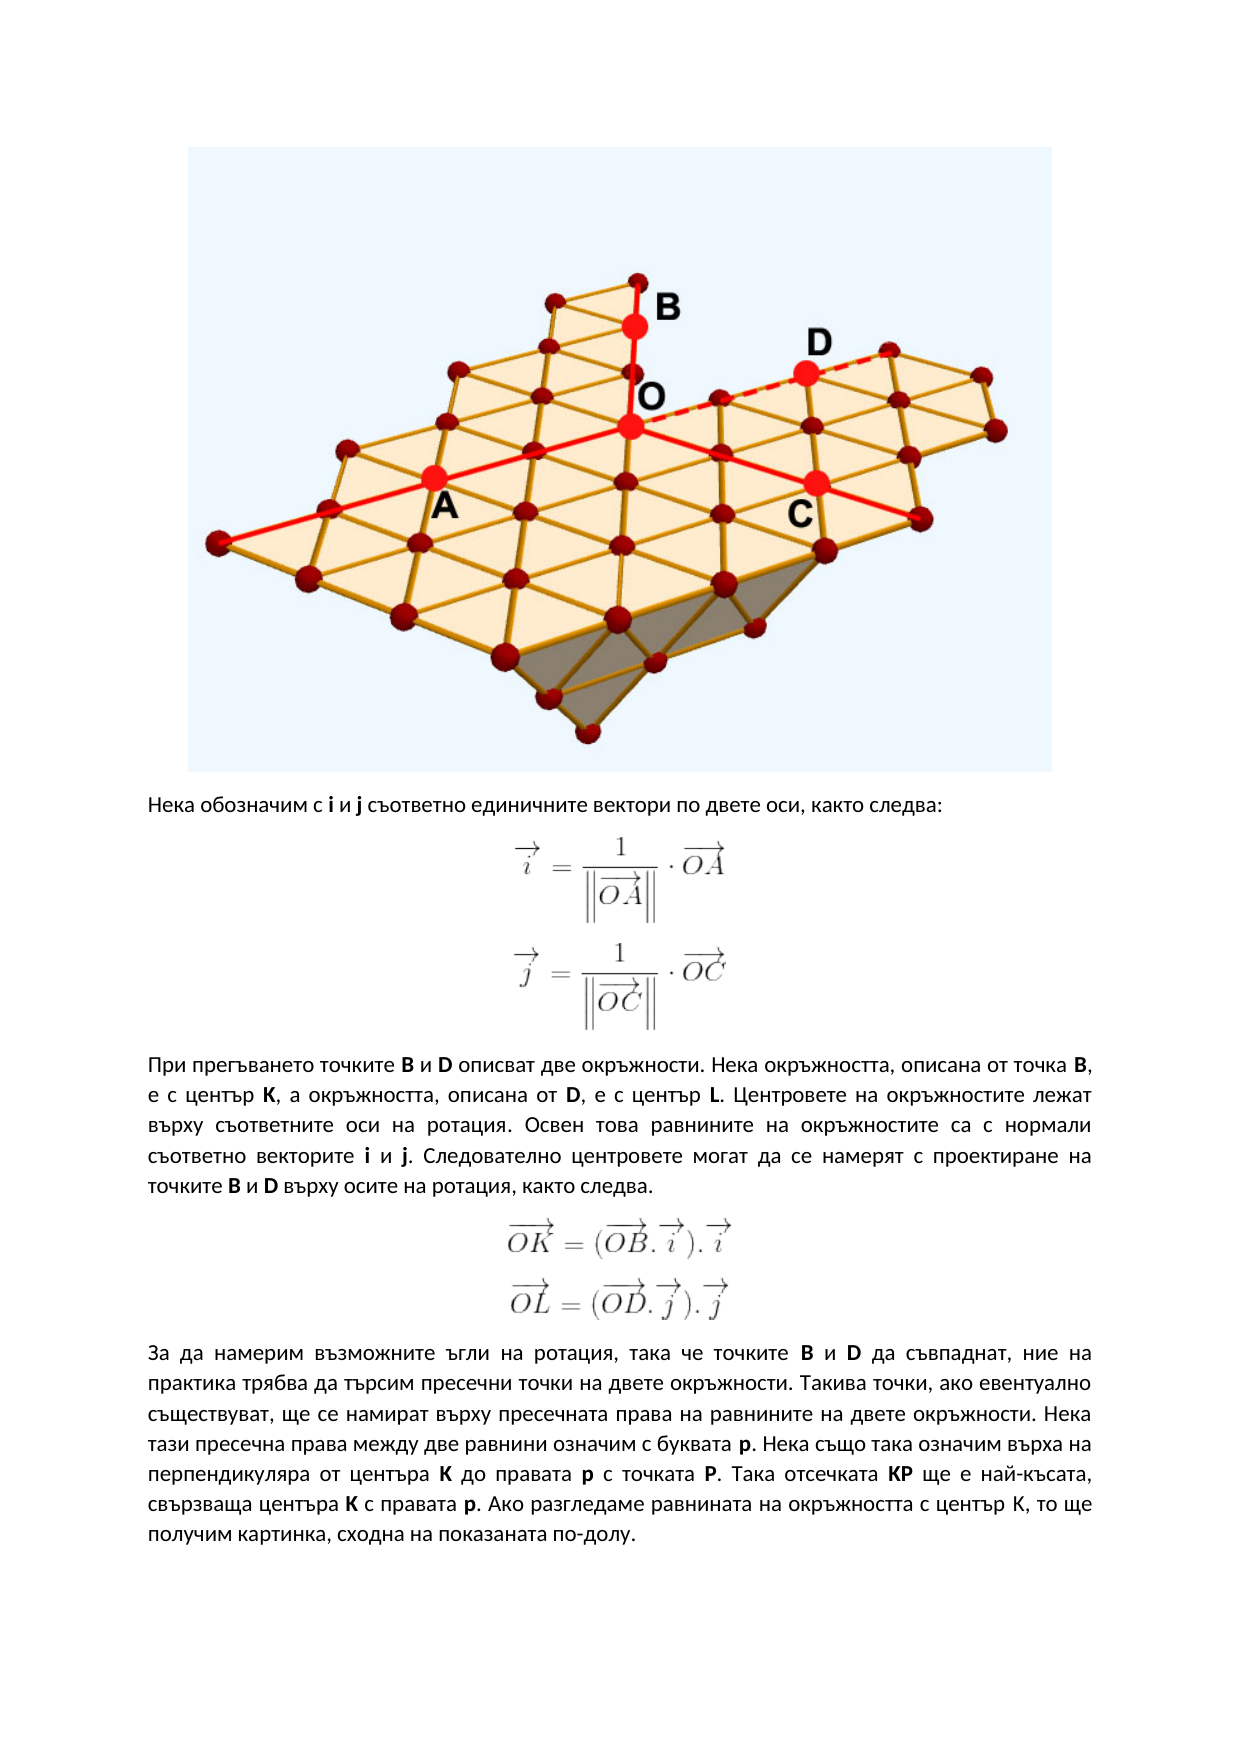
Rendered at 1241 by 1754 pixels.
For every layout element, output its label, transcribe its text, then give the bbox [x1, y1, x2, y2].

text При прегъването точките B и D описват две окръжности. Нека окръжността, описана от точка B, е с център K, а окръжността, описана от D, е с център L. Центровете на окръжностите лежат върху съответните оси на ротация. Освен това равнините на окръжностите са с нормали съответно векторите i и j. Следователно центровете могат да се намерят с проектиране на точките B и D върху осите на ротация, както следва. [148, 1050, 1093, 1199]
picture [188, 147, 1052, 772]
picture [507, 1217, 733, 1259]
text Нека обозначим с i и j съответно единичните вектори по двете оси, както следва: [148, 790, 1093, 818]
picture [514, 943, 726, 1032]
picture [515, 837, 726, 925]
text За да намерим възможните ъгли на ротация, така че точките B и D да съвпаднат, ние на практика трябва да търсим пресечни точки на двете окръжности. Такива точки, ако евентуално съществуват, ще се намират върху пресечната права на равнините на двете окръжности. Нека тази пресечна права между две равнини означим с буквата p. Нека също така означим върха на перпендикуляра от центъра K до правата p с точката P. Така отсечката KP ще е най-късата, свързваща центъра K с правата p. Ако разгледаме равнината на окръжността с център K, то ще получим картинка, сходна на показаната по-долу. [148, 1338, 1093, 1547]
picture [510, 1277, 730, 1320]
